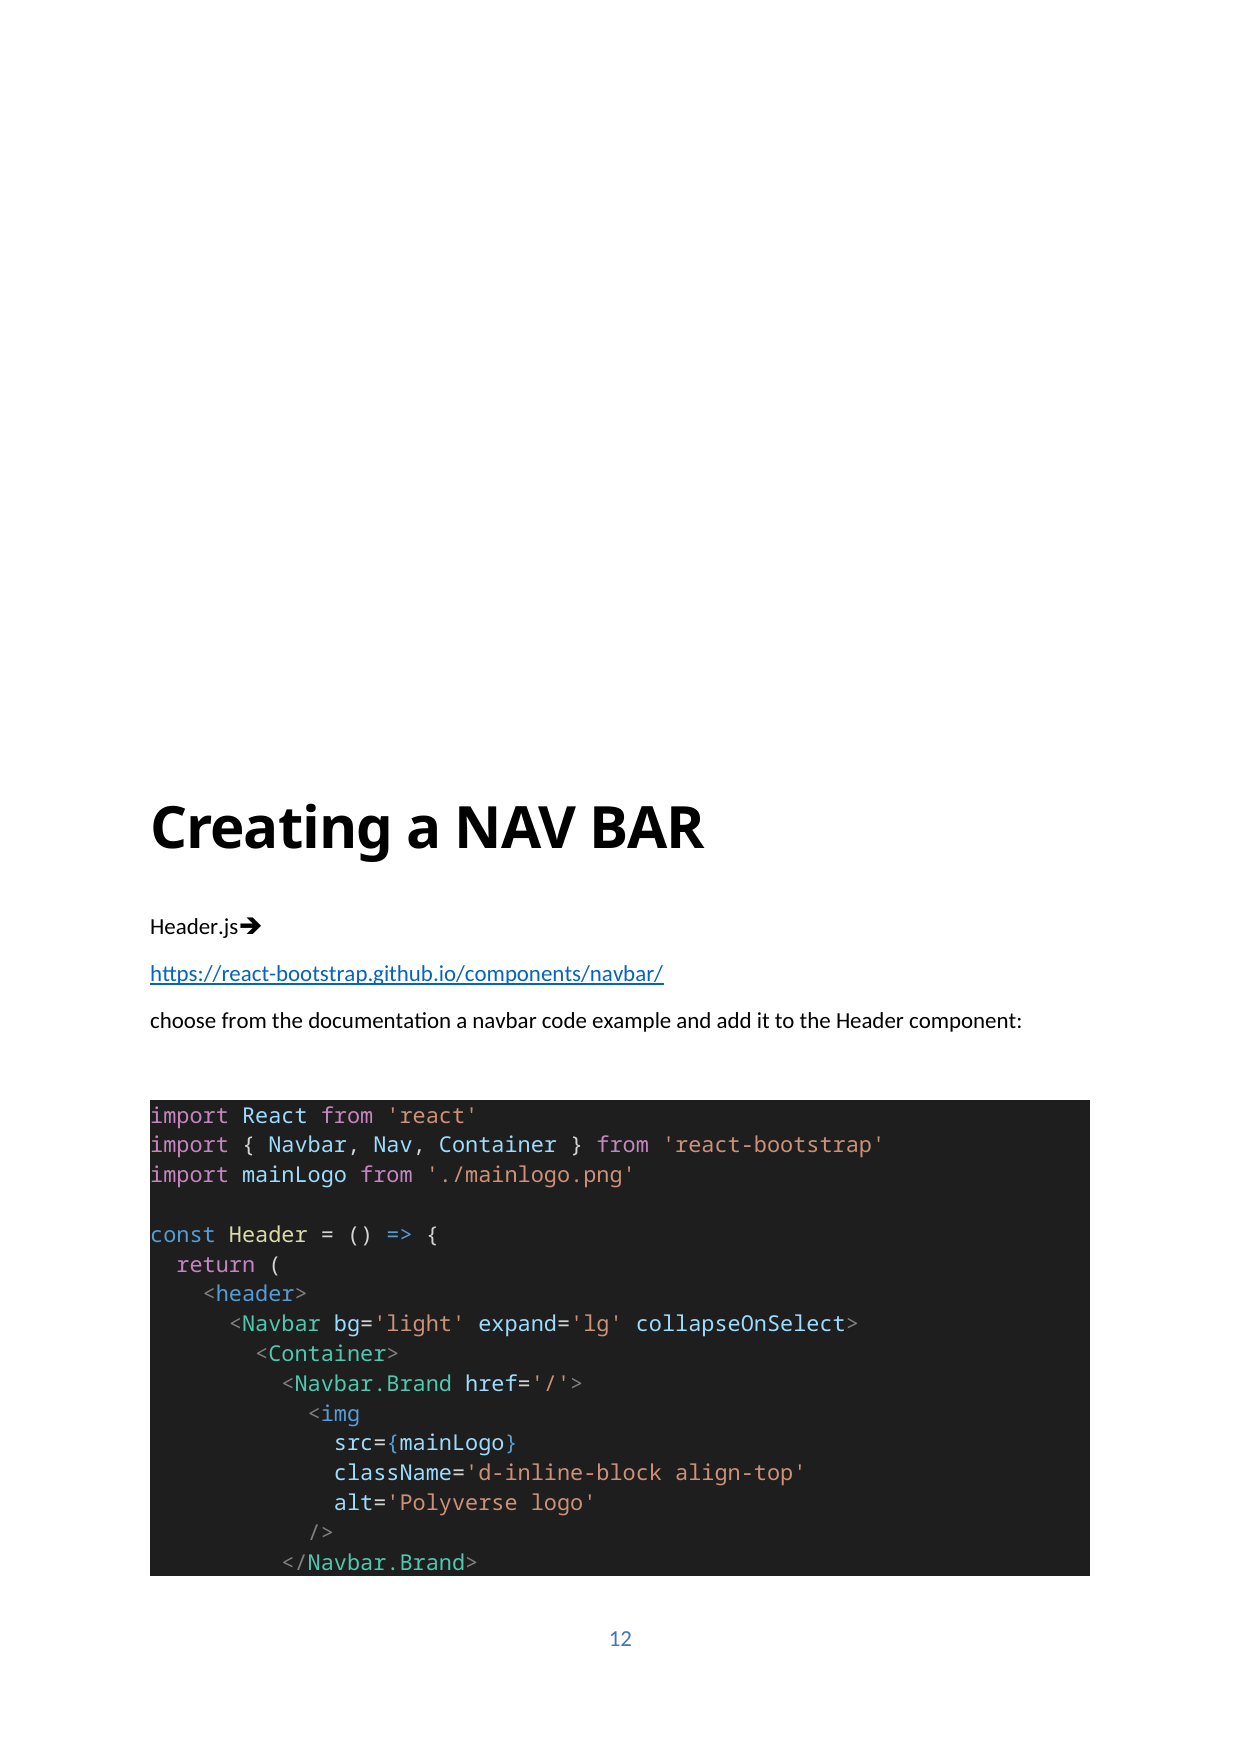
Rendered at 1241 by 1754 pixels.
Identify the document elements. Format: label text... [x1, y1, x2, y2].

text https://react-bootstrap.github.io/components/navbar/ [150, 959, 1090, 987]
text import mainLogo from './mainlogo.png' [150, 1159, 1090, 1189]
text src={mainLogo} [150, 1427, 1090, 1457]
text <header> [150, 1278, 1090, 1308]
text /> [150, 1517, 1090, 1547]
text <Container> [150, 1338, 1090, 1368]
text Header.js [150, 912, 1090, 940]
text import { Navbar, Nav, Container } from 'react-bootstrap' [150, 1129, 1090, 1159]
text const Header = () => { [150, 1219, 1090, 1249]
text </Navbar.Brand> [150, 1547, 1090, 1576]
text <img [150, 1398, 1090, 1427]
text <Navbar bg='light' expand='lg' collapseOnSelect> [150, 1308, 1090, 1338]
text <Navbar.Brand href='/'> [150, 1368, 1090, 1398]
text alt='Polyverse logo' [150, 1487, 1090, 1517]
text className='d-inline-block align-top' [150, 1457, 1090, 1487]
text import React from 'react' [150, 1100, 1090, 1129]
text choose from the documentation a navbar code example and add it to the Header component: [150, 1006, 1090, 1034]
text return ( [150, 1249, 1090, 1278]
title Creating a NAV BAR [150, 786, 1090, 865]
